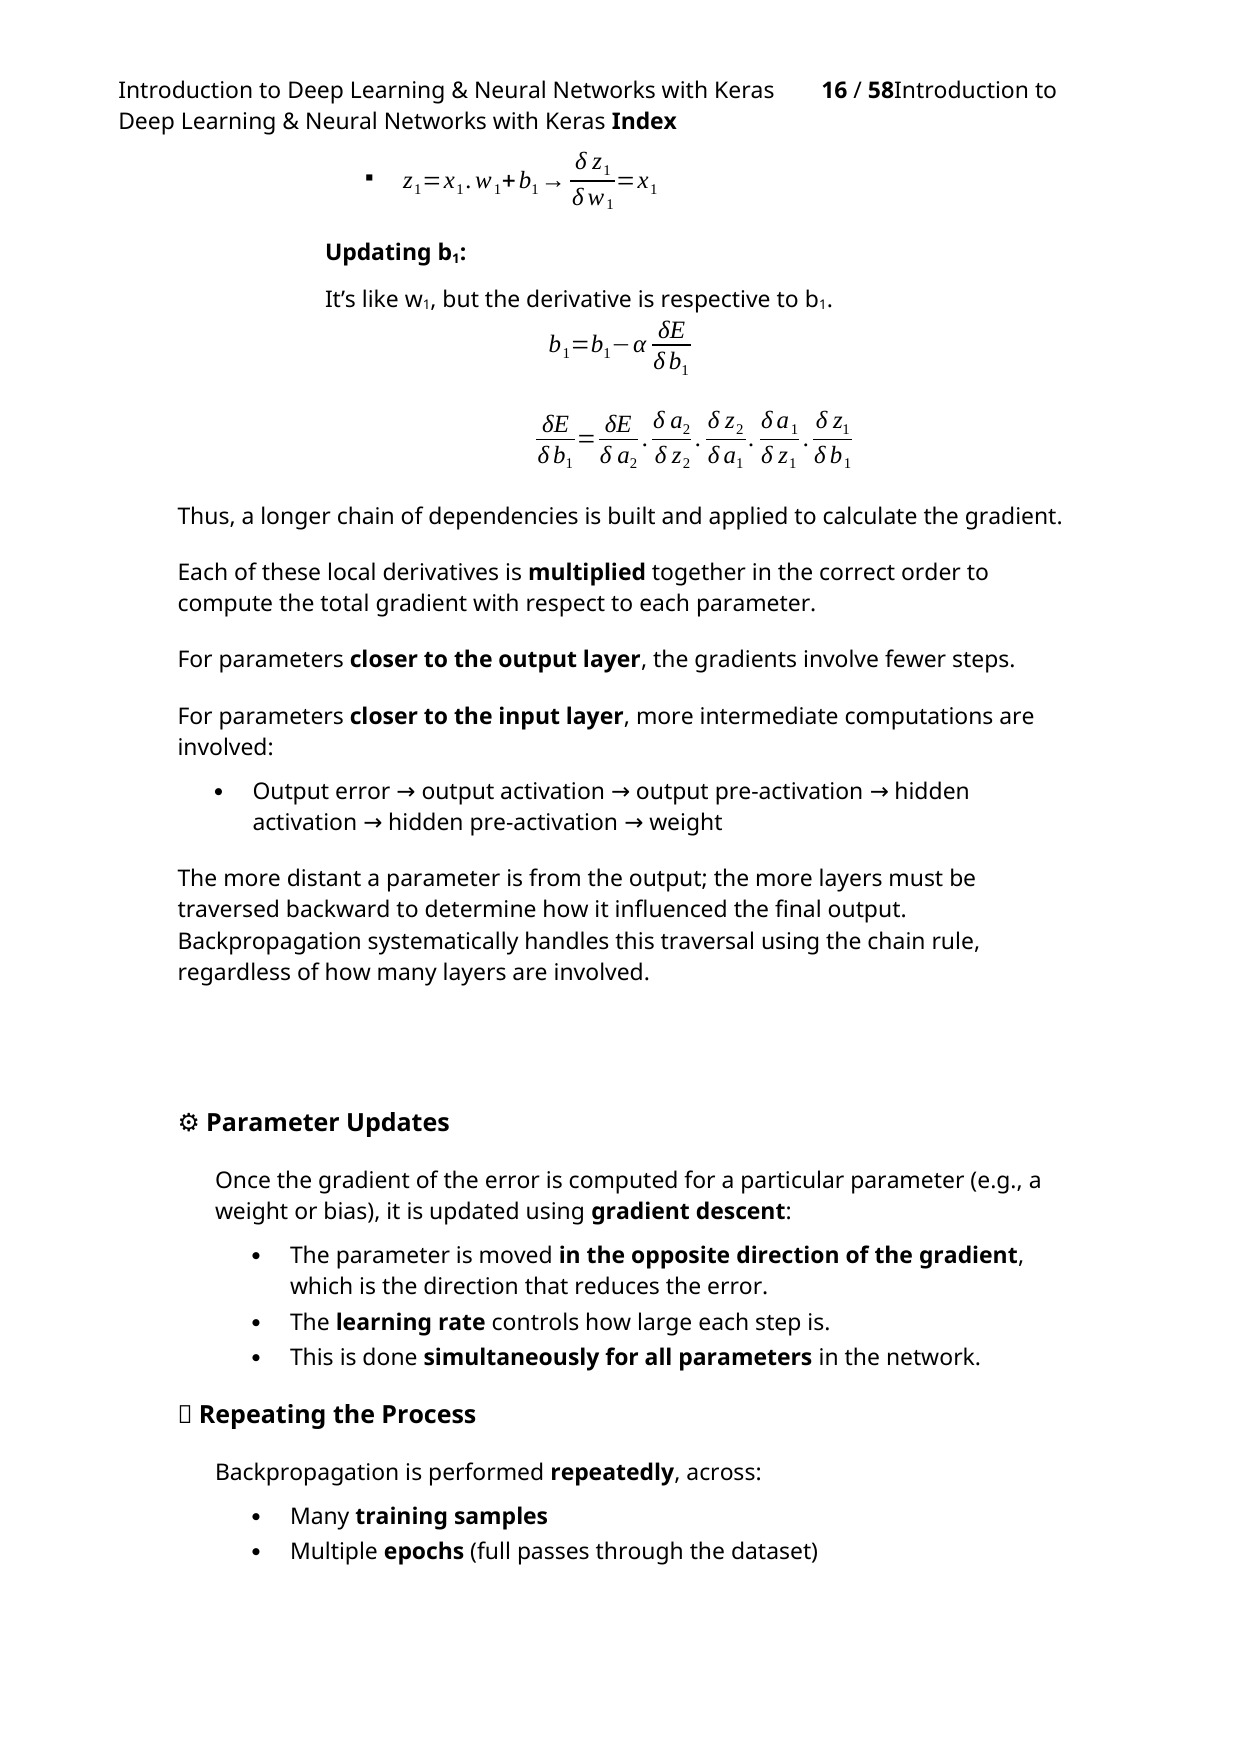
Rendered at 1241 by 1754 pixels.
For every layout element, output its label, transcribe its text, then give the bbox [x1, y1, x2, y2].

list Output error → output activation → output pre-activation → hidden activation → hidden pre-activation → weight [215, 775, 1063, 837]
text Once the gradient of the error is computed for a particular parameter (e.g., a weight or bias), it is updated using gradient descent: [215, 1164, 1063, 1226]
text For parameters closer to the output layer, the gradients involve fewer steps. [177, 643, 1063, 675]
list The parameter is moved in the opposite direction of the gradient, which is the direction that reduces the error. [252, 1239, 1063, 1301]
text For parameters closer to the input layer, more intermediate computations are involved: [177, 700, 1063, 762]
text Updating b1: [325, 236, 1063, 267]
text Backpropagation is performed repeatedly, across: [215, 1456, 1063, 1487]
list Multiple epochs (full passes through the dataset) [252, 1535, 1063, 1567]
list The learning rate controls how large each step is. [252, 1305, 1063, 1337]
list Many training samples [252, 1500, 1063, 1531]
subtitle 🔄 Repeating the Process [177, 1397, 1063, 1431]
text Thus, a longer chain of dependencies is built and applied to calculate the gradient. [177, 500, 1063, 531]
text It’s like w1, but the derivative is respective to b1. [325, 282, 1063, 314]
text The more distant a parameter is from the output; the more layers must be traversed backward to determine how it influenced the final output. Backpropagation systematically handles this traversal using the chain rule, regardless of how many layers are involved. [177, 862, 1063, 987]
text Each of these local derivatives is multiplied together in the correct order to compute the total gradient with respect to each parameter. [177, 556, 1063, 618]
subtitle ⚙️ Parameter Updates [177, 1105, 1063, 1139]
list This is done simultaneously for all parameters in the network. [252, 1341, 1063, 1372]
